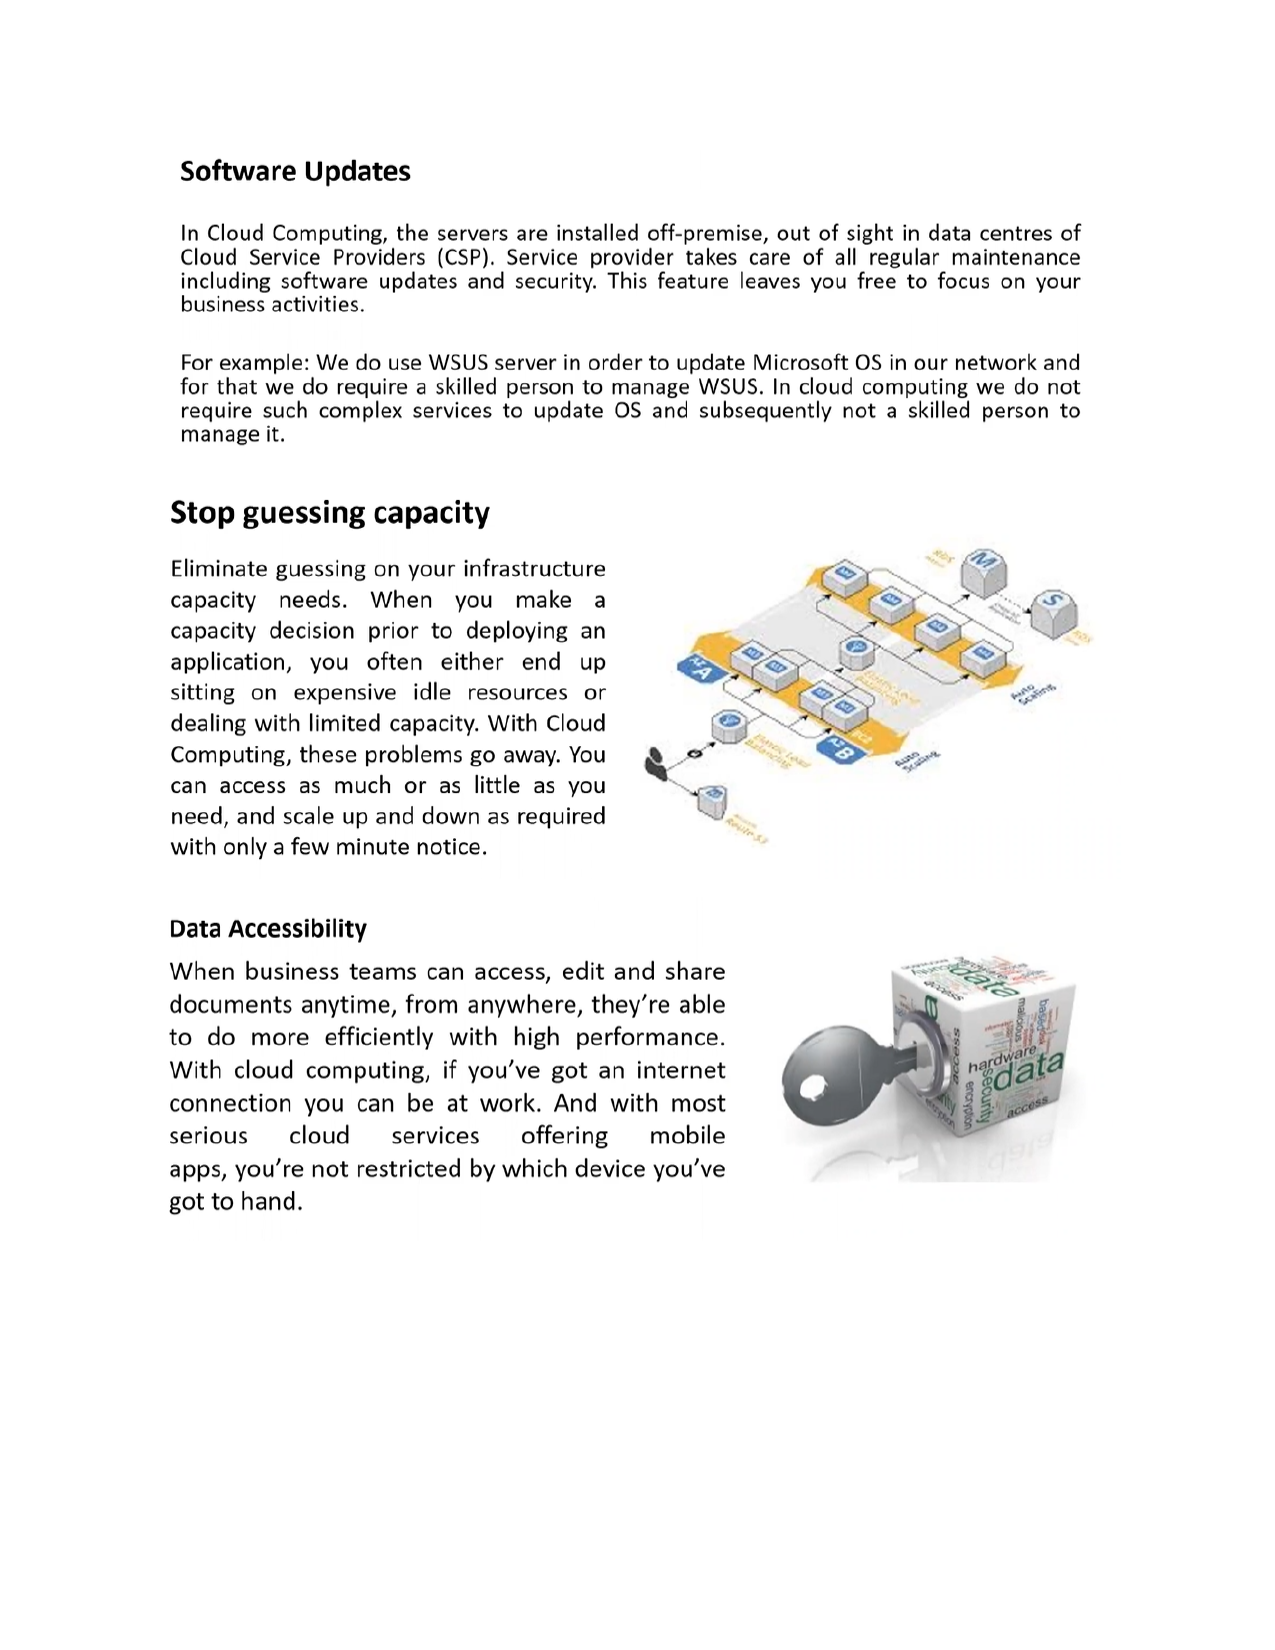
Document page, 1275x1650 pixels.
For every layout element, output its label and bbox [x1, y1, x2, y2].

picture [150, 490, 1125, 879]
picture [150, 897, 1125, 1241]
picture [150, 150, 1125, 472]
